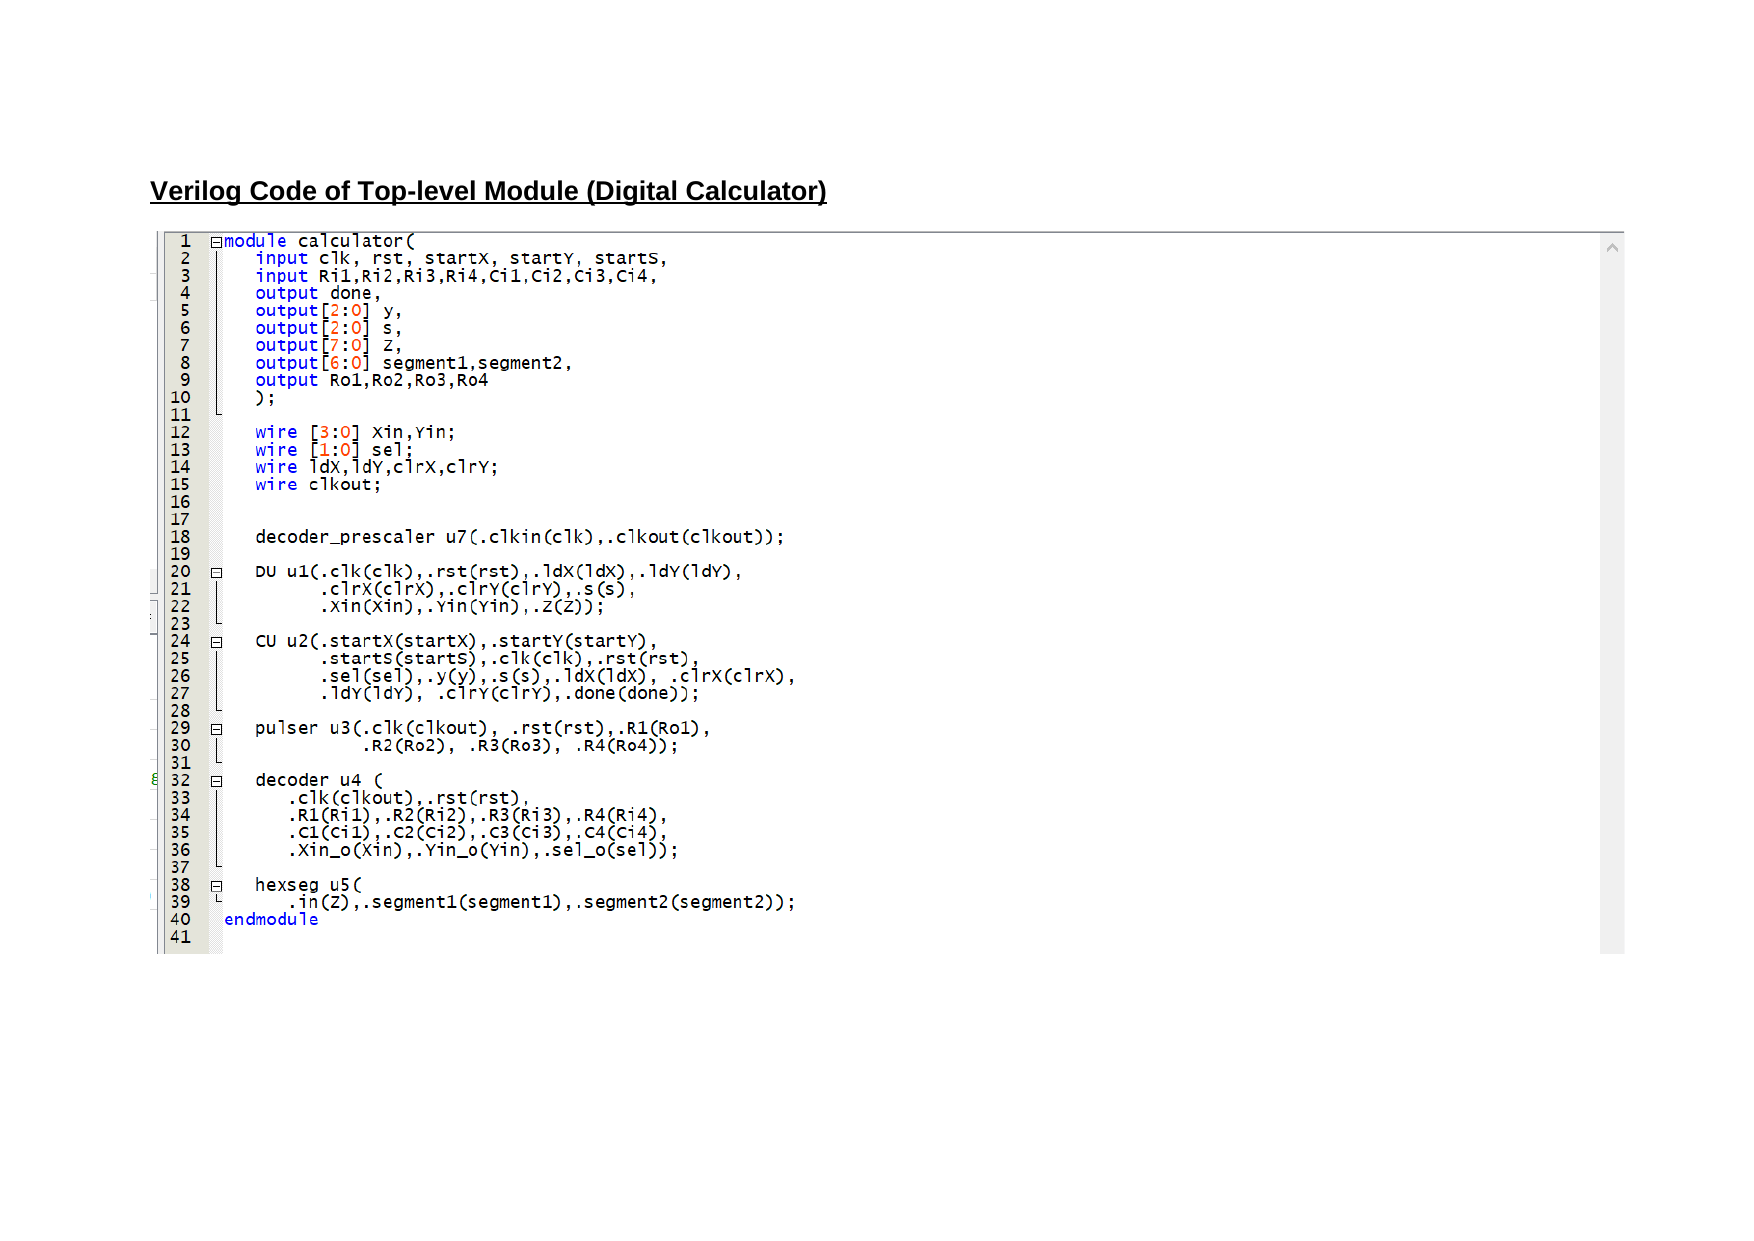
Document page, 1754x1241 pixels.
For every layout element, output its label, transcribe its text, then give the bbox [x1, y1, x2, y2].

text Verilog Code of Top-level Module (Digital Calculator) [150, 175, 1604, 206]
picture [150, 231, 1625, 954]
